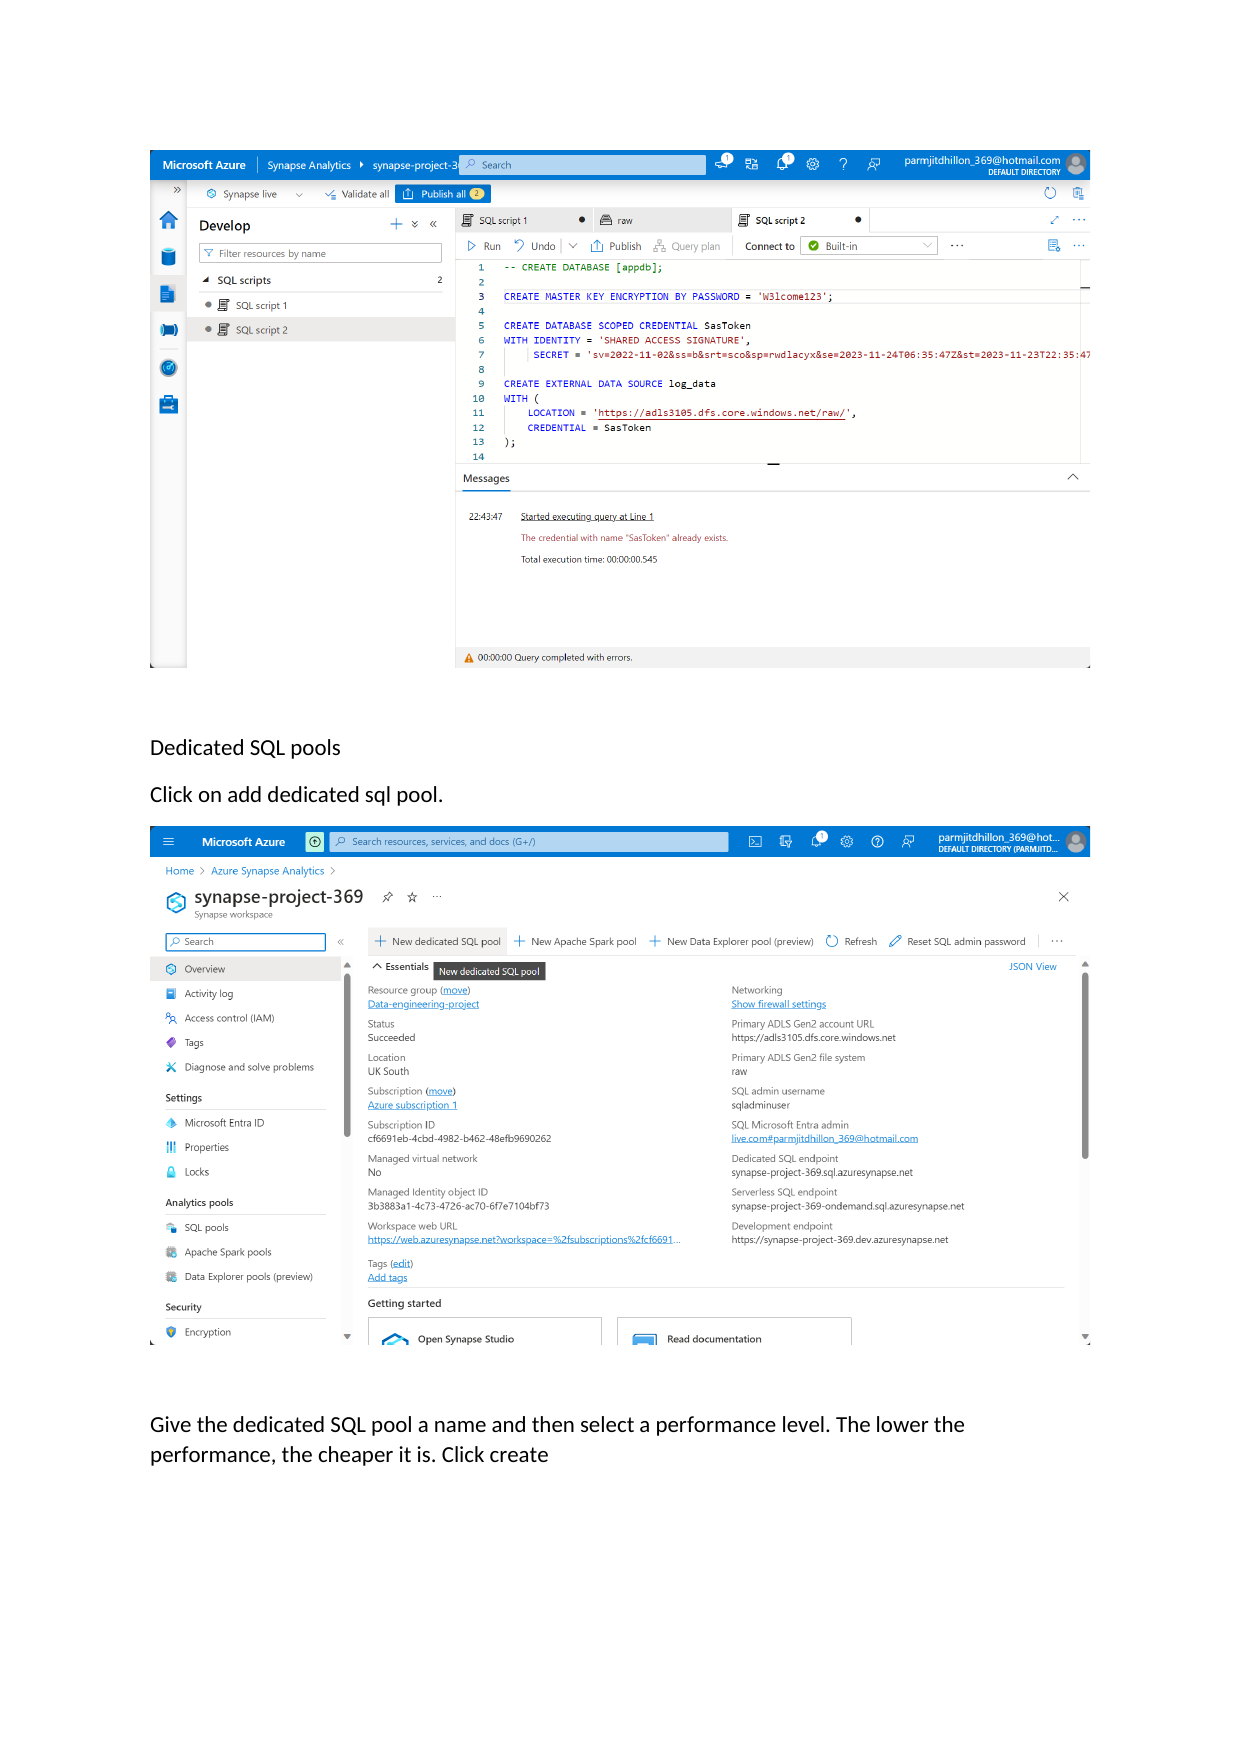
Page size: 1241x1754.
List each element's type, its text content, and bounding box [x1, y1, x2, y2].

picture [150, 150, 1091, 668]
text Click on add dedicated sql pool. [150, 780, 1090, 808]
text Dedicated SQL pools [150, 733, 1090, 761]
text Give the dedicated SQL pool a name and then select a performance level. The lower the performance, the cheaper it is. Click create [150, 1410, 1090, 1468]
picture [150, 826, 1091, 1345]
